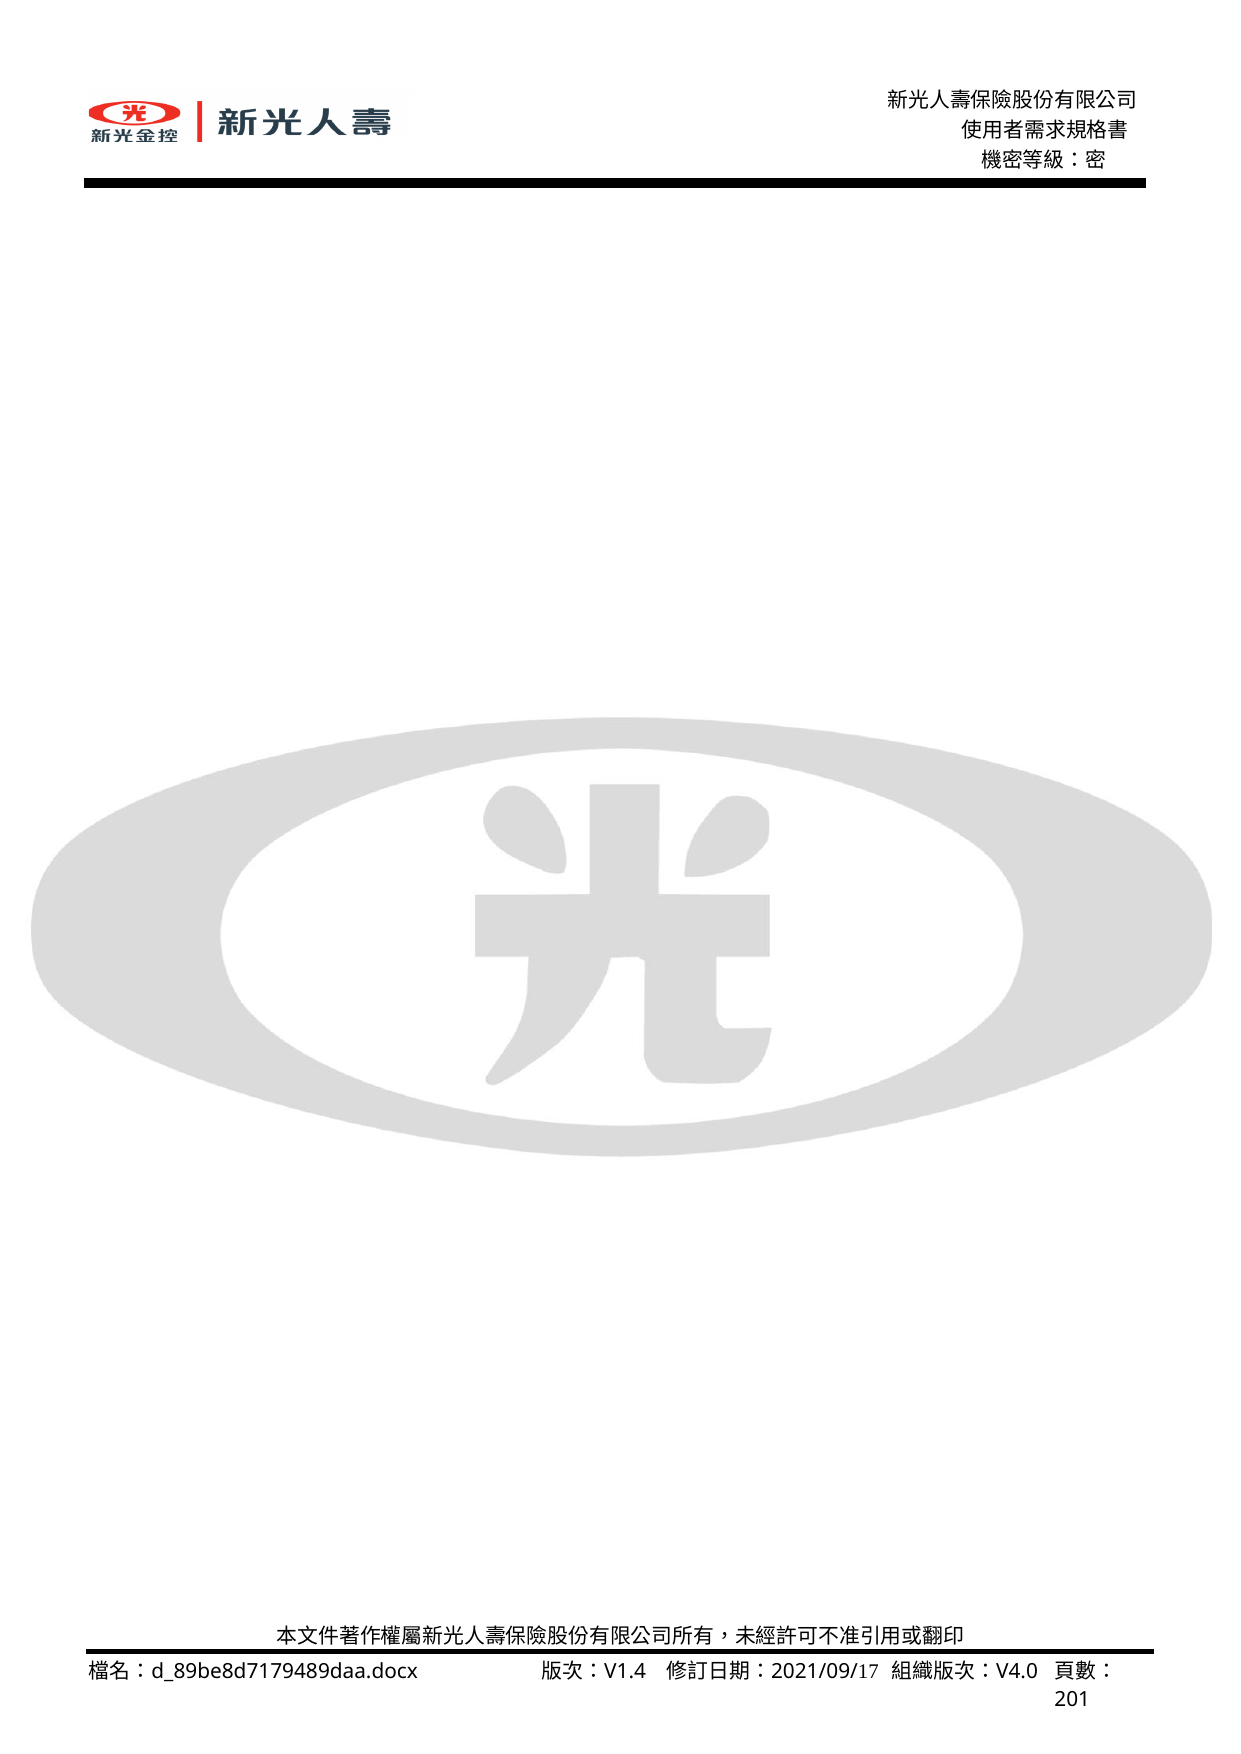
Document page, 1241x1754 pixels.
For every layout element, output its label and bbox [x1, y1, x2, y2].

picture [25, 709, 1215, 1163]
picture [88, 86, 414, 142]
